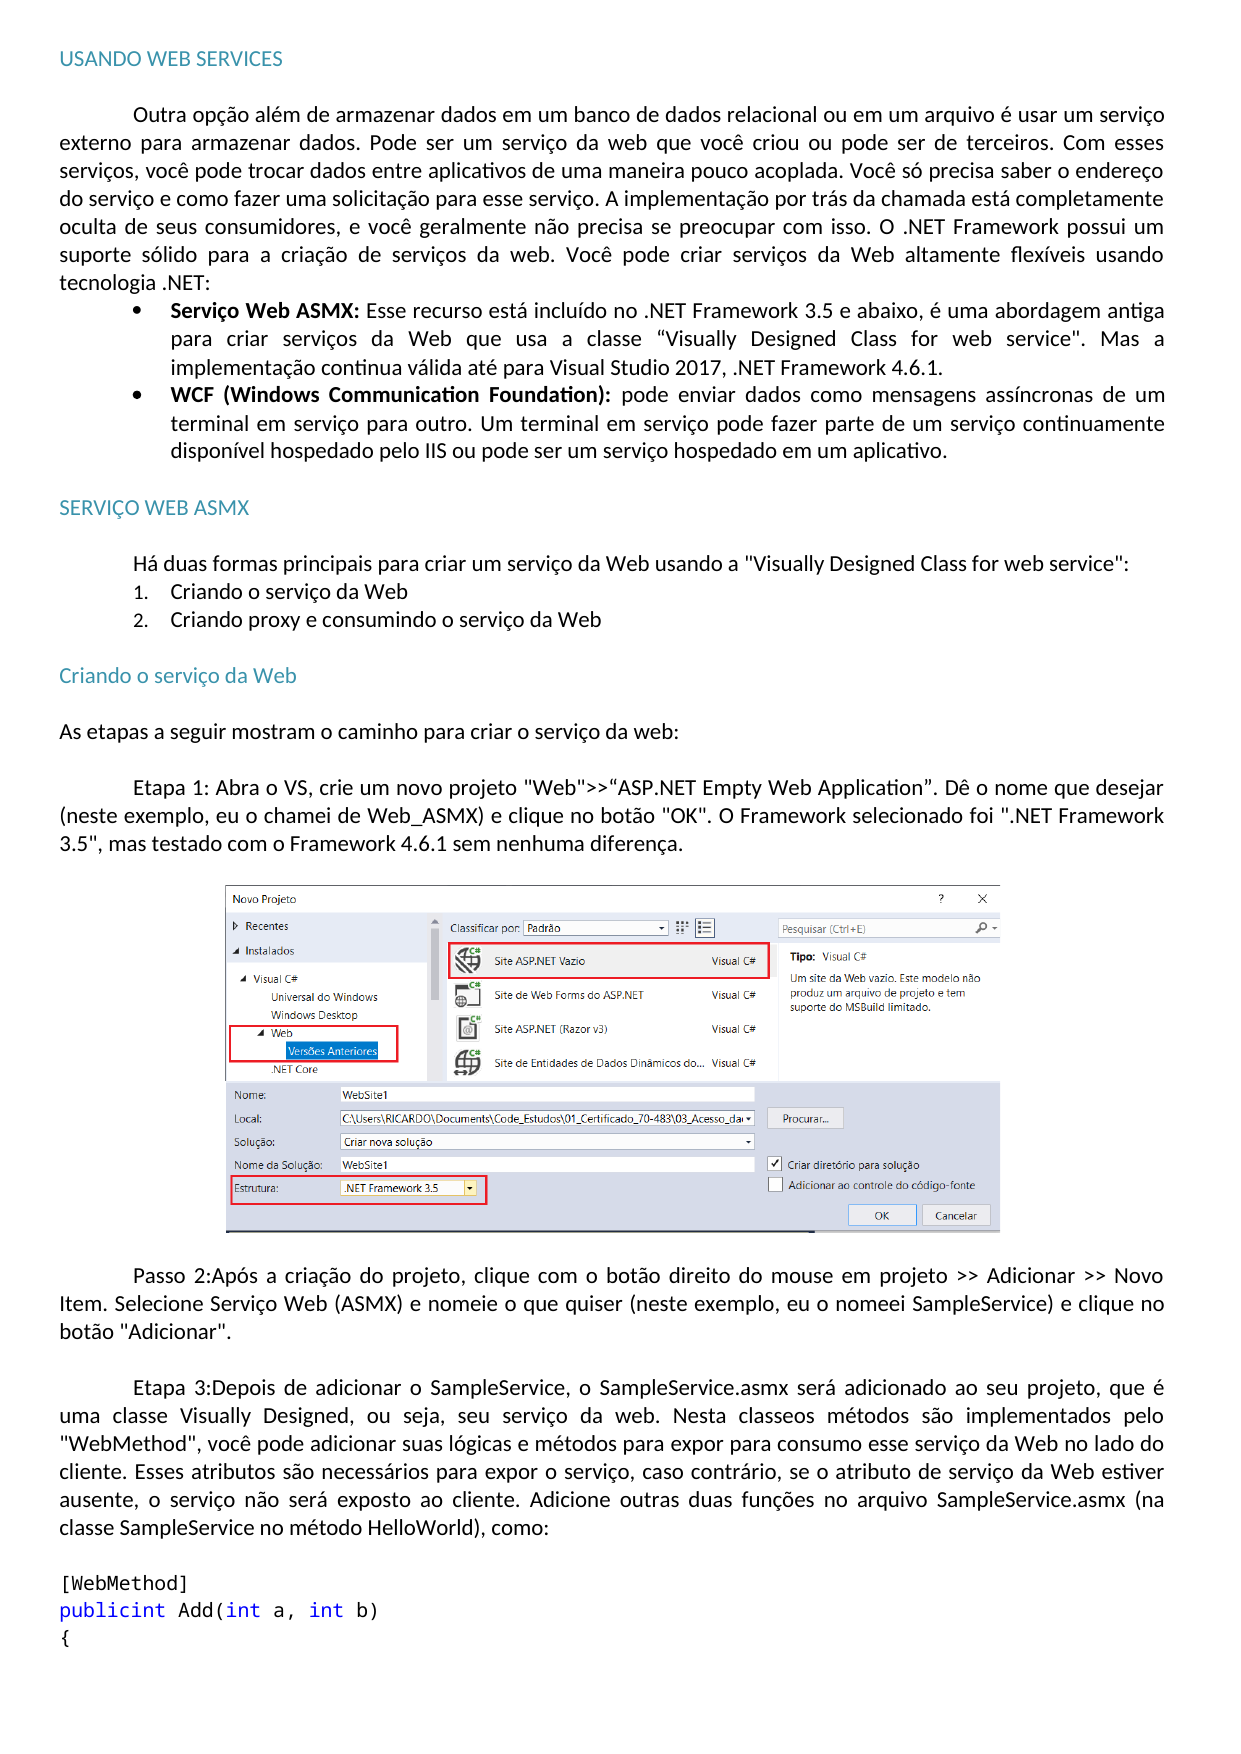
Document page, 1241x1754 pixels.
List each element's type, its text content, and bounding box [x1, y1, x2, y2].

picture [225, 885, 1001, 1233]
text Há duas formas principais para criar um serviço da Web usando a "Visually Designed Class for web service": [59, 549, 1167, 577]
text USANDO WEB SERVICES [59, 44, 1167, 72]
list WCF (Windows Communication Foundation): pode enviar dados como mensagens assíncronas de um terminal em serviço para outro. Um terminal em serviço pode fazer parte de um serviço continuamente disponível hospedado pelo IIS ou pode ser um serviço hospedado em um aplicativo. [133, 381, 1167, 465]
text { [59, 1623, 1167, 1650]
text Criando o serviço da Web [59, 661, 1167, 689]
text publicint Add(int a, int b) [59, 1596, 1167, 1623]
text [WebMethod] [59, 1569, 1167, 1596]
text SERVIÇO WEB ASMX [59, 493, 1167, 521]
text Etapa 1: Abra o VS, crie um novo projeto "Web">>“ASP.NET Empty Web Application”. Dê o nome que desejar (neste exemplo, eu o chamei de Web_ASMX) e clique no botão "OK". O Framework selecionado foi ".NET Framework 3.5", mas testado com o Framework 4.6.1 sem nenhuma diferença. [59, 773, 1167, 857]
text Etapa 3:Depois de adicionar o SampleService, o SampleService.asmx será adicionado ao seu projeto, que é uma classe Visually Designed, ou seja, seu serviço da web. Nesta classeos métodos são implementados pelo "WebMethod", você pode adicionar suas lógicas e métodos para expor para consumo esse serviço da Web no lado do cliente. Esses atributos são necessários para expor o serviço, caso contrário, se o atributo de serviço da Web estiver ausente, o serviço não será exposto ao cliente. Adicione outras duas funções no arquivo SampleService.asmx (na classe SampleService no método HelloWorld), como: [59, 1373, 1167, 1541]
text Passo 2:Após a criação do projeto, clique com o botão direito do mouse em projeto >> Adicionar >> Novo Item. Selecione Serviço Web (ASMX) e nomeie o que quiser (neste exemplo, eu o nomeei SampleService) e clique no botão "Adicionar". [59, 1261, 1167, 1345]
list Criando o serviço da Web [133, 577, 1167, 605]
text As etapas a seguir mostram o caminho para criar o serviço da web: [59, 717, 1167, 745]
list Criando proxy e consumindo o serviço da Web [133, 605, 1167, 633]
list Serviço Web ASMX: Esse recurso está incluído no .NET Framework 3.5 e abaixo, é uma abordagem antiga para criar serviços da Web que usa a classe “Visually Designed Class for web service". Mas a implementação continua válida até para Visual Studio 2017, .NET Framework 4.6.1. [133, 297, 1167, 381]
text Outra opção além de armazenar dados em um banco de dados relacional ou em um arquivo é usar um serviço externo para armazenar dados. Pode ser um serviço da web que você criou ou pode ser de terceiros. Com esses serviços, você pode trocar dados entre aplicativos de uma maneira pouco acoplada. Você só precisa saber o endereço do serviço e como fazer uma solicitação para esse serviço. A implementação por trás da chamada está completamente oculta de seus consumidores, e você geralmente não precisa se preocupar com isso. O .NET Framework possui um suporte sólido para a criação de serviços da web. Você pode criar serviços da Web altamente flexíveis usando tecnologia .NET: [59, 100, 1167, 297]
